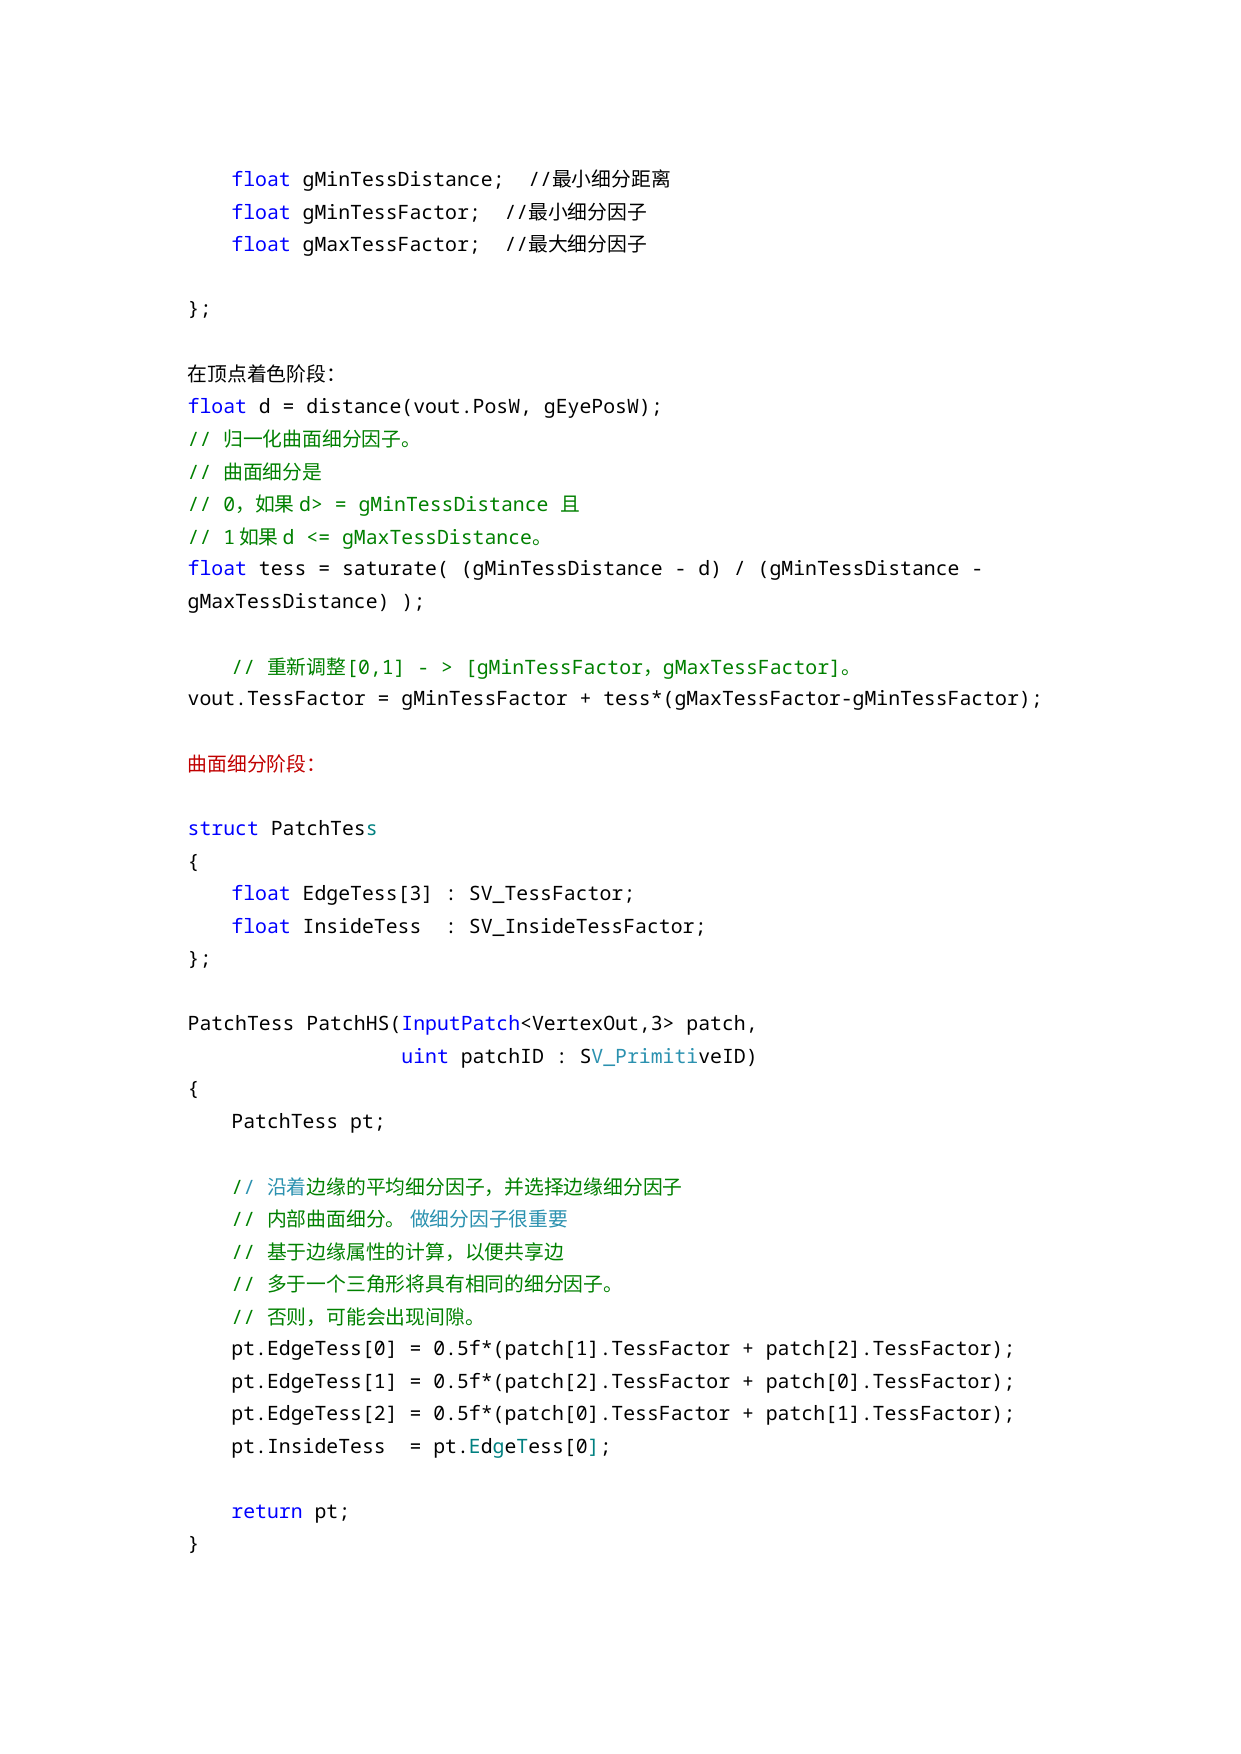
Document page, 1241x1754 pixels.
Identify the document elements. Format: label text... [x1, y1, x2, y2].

text PatchTess PatchHS(InputPatch<VertexOut,3> patch, [187, 1007, 1053, 1039]
text // 归一化曲面细分因子。 [187, 422, 1053, 454]
text float gMinTessDistance; //最小细分距离 [187, 162, 1053, 194]
text 曲面细分阶段： [187, 747, 1053, 779]
text // 0，如果 d> = gMinTessDistance 且 [187, 487, 1053, 519]
text struct PatchTess [187, 812, 1053, 844]
text // 内部曲面细分。 做细分因子很重要 [187, 1202, 1053, 1234]
text { [187, 844, 1053, 877]
text // 多于一个三角形将具有相同的细分因子。 [187, 1267, 1053, 1299]
text pt.InsideTess = pt.EdgeTess[0]; [187, 1429, 1053, 1462]
text // 1如果d <= gMaxTessDistance。 [187, 519, 1053, 552]
text float EdgeTess[3] : SV_TessFactor; [187, 877, 1053, 909]
text float d = distance(vout.PosW, gEyePosW); [187, 389, 1053, 422]
text }; [187, 942, 1053, 974]
text vout.TessFactor = gMinTessFactor + tess*(gMaxTessFactor-gMinTessFactor); [187, 682, 1053, 714]
text pt.EdgeTess[0] = 0.5f*(patch[1].TessFactor + patch[2].TessFactor); [187, 1332, 1053, 1364]
text uint patchID : SV_PrimitiveID) [187, 1039, 1053, 1072]
text pt.EdgeTess[2] = 0.5f*(patch[0].TessFactor + patch[1].TessFactor); [187, 1397, 1053, 1429]
text // 否则，可能会出现间隙。 [187, 1299, 1053, 1332]
text { [187, 1072, 1053, 1104]
text // 重新调整[0,1] - > [gMinTessFactor，gMaxTessFactor]。 [187, 649, 1053, 682]
text float tess = saturate( (gMinTessDistance - d) / (gMinTessDistance - gMaxTessDistance) ); [187, 552, 1053, 617]
text // 沿着边缘的平均细分因子，并选择边缘细分因子 [187, 1169, 1053, 1202]
text float gMinTessFactor; //最小细分因子 [187, 194, 1053, 227]
text 在顶点着色阶段： [187, 357, 1053, 389]
text // 基于边缘属性的计算，以便共享边 [187, 1234, 1053, 1267]
text pt.EdgeTess[1] = 0.5f*(patch[2].TessFactor + patch[0].TessFactor); [187, 1364, 1053, 1397]
text } [187, 1527, 1053, 1559]
text float InsideTess : SV_InsideTessFactor; [187, 909, 1053, 942]
text return pt; [187, 1494, 1053, 1527]
text float gMaxTessFactor; //最大细分因子 [187, 227, 1053, 259]
text // 曲面细分是 [187, 454, 1053, 487]
text }; [187, 292, 1053, 324]
text PatchTess pt; [187, 1104, 1053, 1137]
